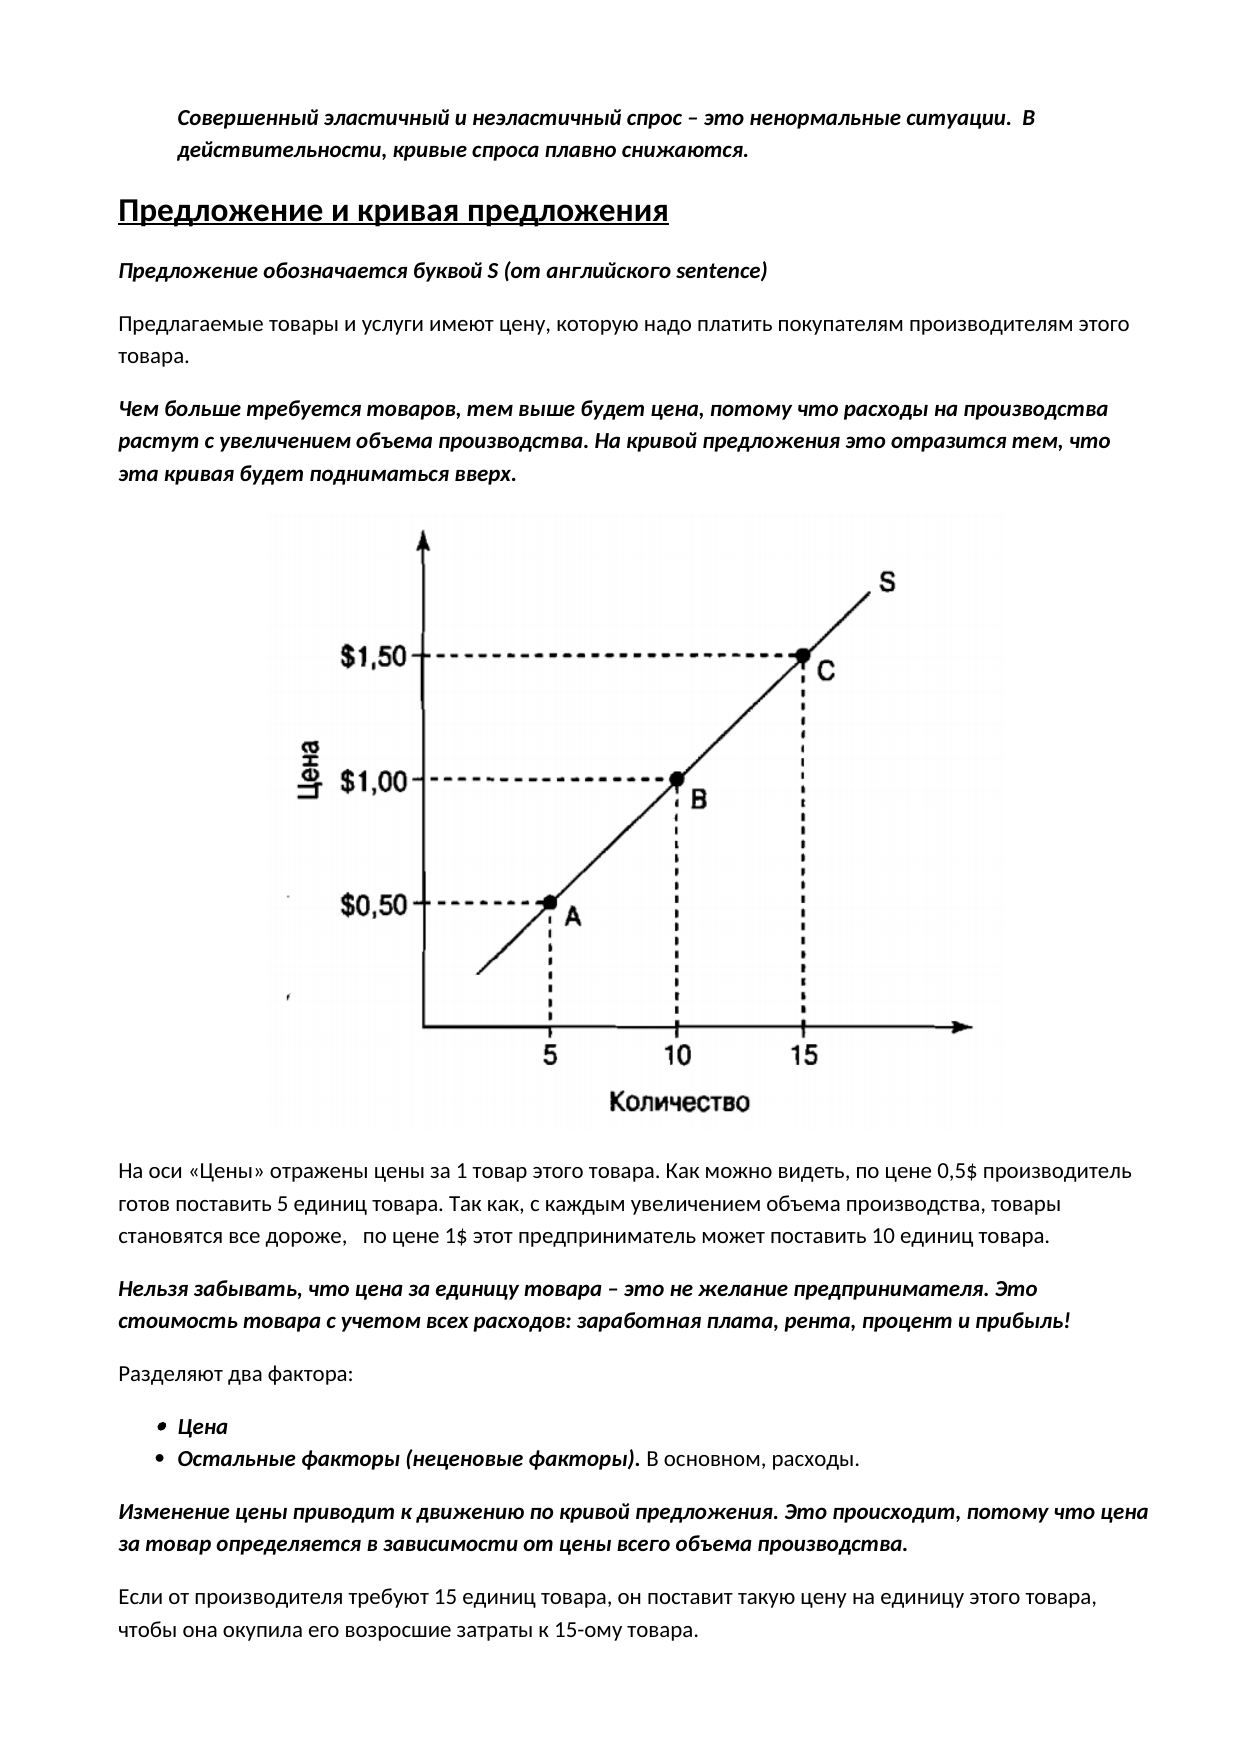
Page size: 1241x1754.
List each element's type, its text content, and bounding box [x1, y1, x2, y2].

text Предлагаемые товары и услуги имеют цену, которую надо платить покупателям производителям этого товара. [118, 309, 1152, 369]
picture [264, 511, 1005, 1132]
text Если от производителя требуют 15 единиц товара, он поставит такую цену на единицу этого товара, чтобы она окупила его возросшие затраты к 15-ому товара. [118, 1582, 1152, 1643]
text Разделяют два фактора: [118, 1359, 1152, 1387]
text Чем больше требуется товаров, тем выше будет цена, потому что расходы на производства растут с увеличением объема производства. На кривой предложения это отразится тем, что эта кривая будет подниматься вверх. [118, 394, 1152, 487]
text Предложение и кривая предложения [118, 189, 1152, 229]
text Совершенный эластичный и неэластичный спрос – это ненормальные ситуации. В действительности, кривые спроса плавно снижаются. [177, 103, 1152, 164]
text На оси «Цены» отражены цены за 1 товар этого товара. Как можно видеть, по цене 0,5$ производитель готов поставить 5 единиц товара. Так как, с каждым увеличением объема производства, товары становятся все дороже, по цене 1$ этот предприниматель может поставить 10 единиц товара. [118, 1156, 1152, 1249]
text Предложение обозначается буквой S (от английского sentence) [118, 256, 1152, 284]
list Остальные факторы (неценовые факторы). В основном, расходы. [156, 1444, 1152, 1472]
list Цена [156, 1412, 1152, 1440]
text Нельзя забывать, что цена за единицу товара – это не желание предпринимателя. Это стоимость товара с учетом всех расходов: заработная плата, рента, процент и прибыль! [118, 1274, 1152, 1334]
text Изменение цены приводит к движению по кривой предложения. Это происходит, потому что цена за товар определяется в зависимости от цены всего объема производства. [118, 1497, 1152, 1557]
